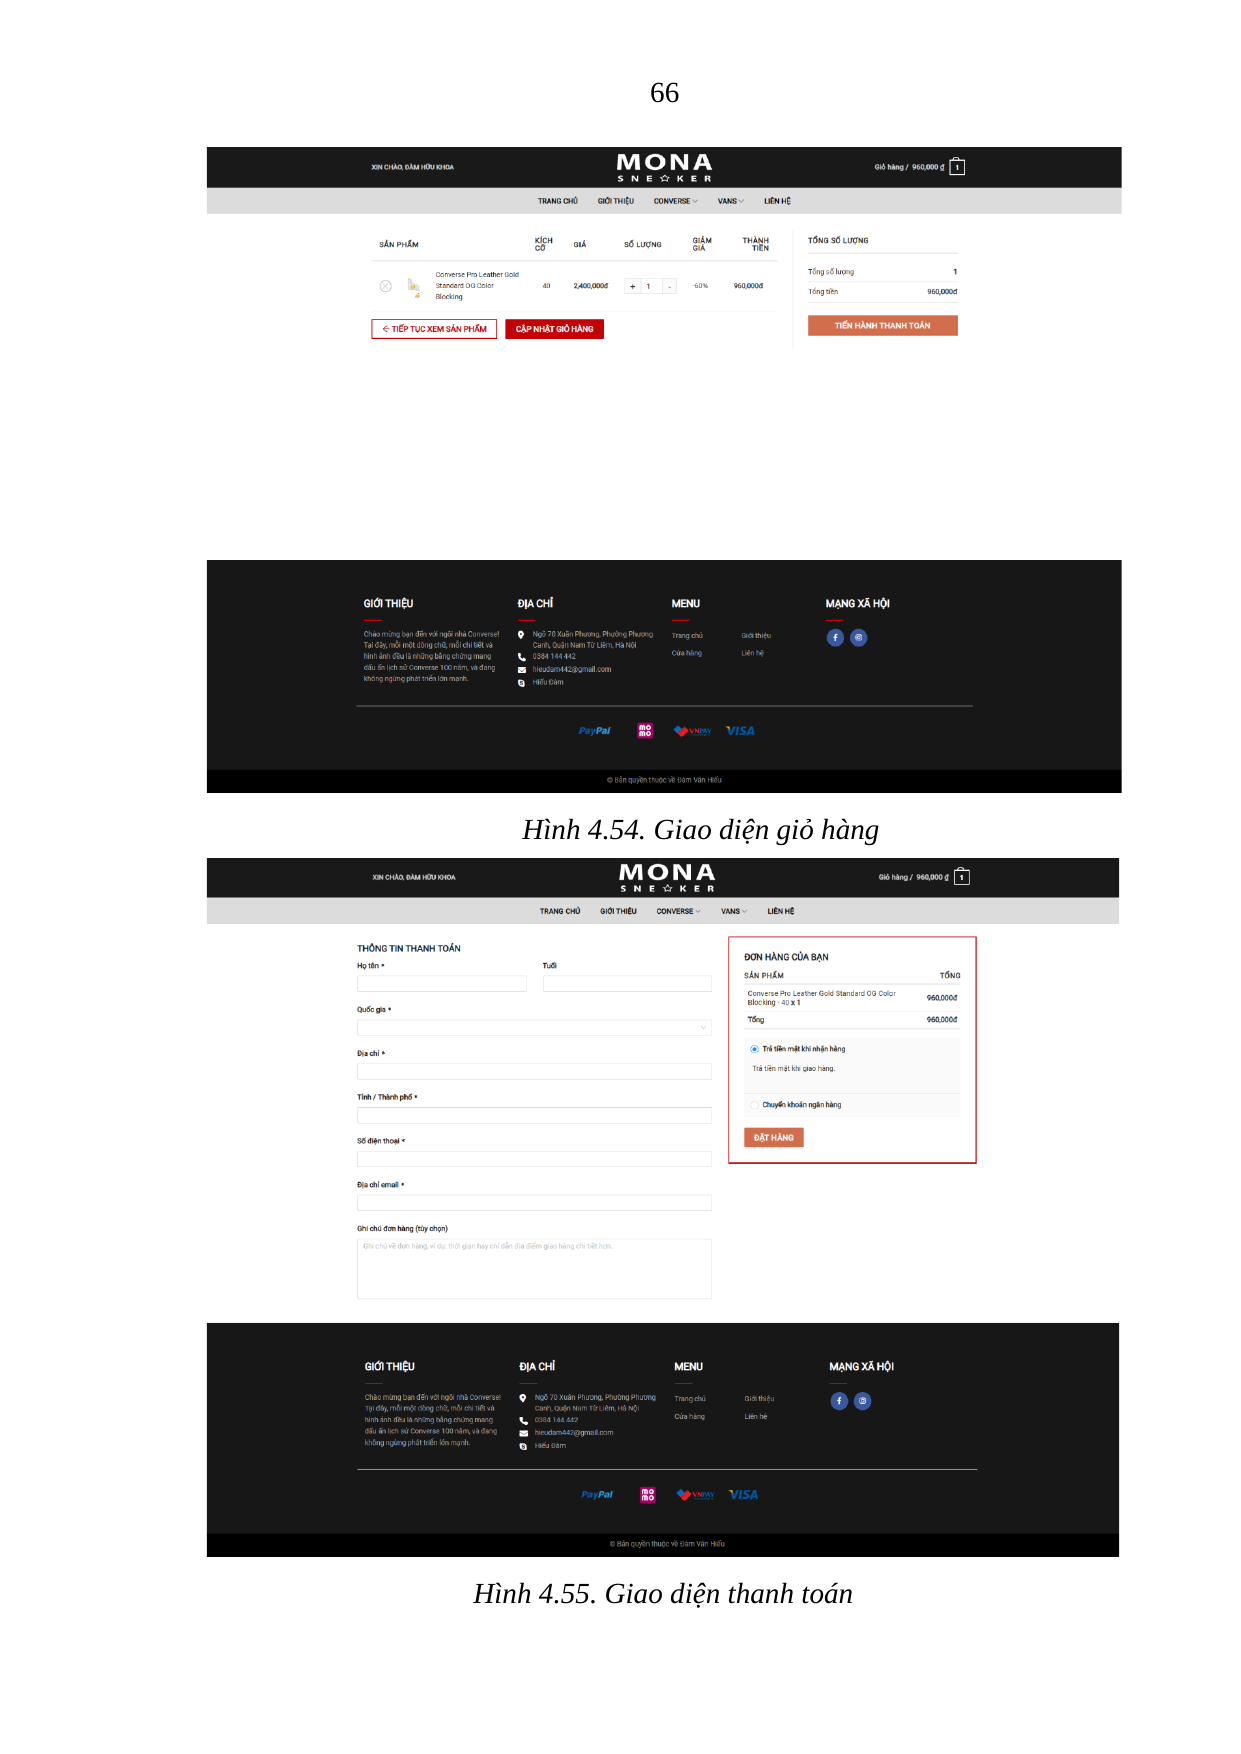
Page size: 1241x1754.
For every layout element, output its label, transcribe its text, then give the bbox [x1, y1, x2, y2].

picture [206, 147, 1122, 793]
picture [206, 858, 1120, 1557]
